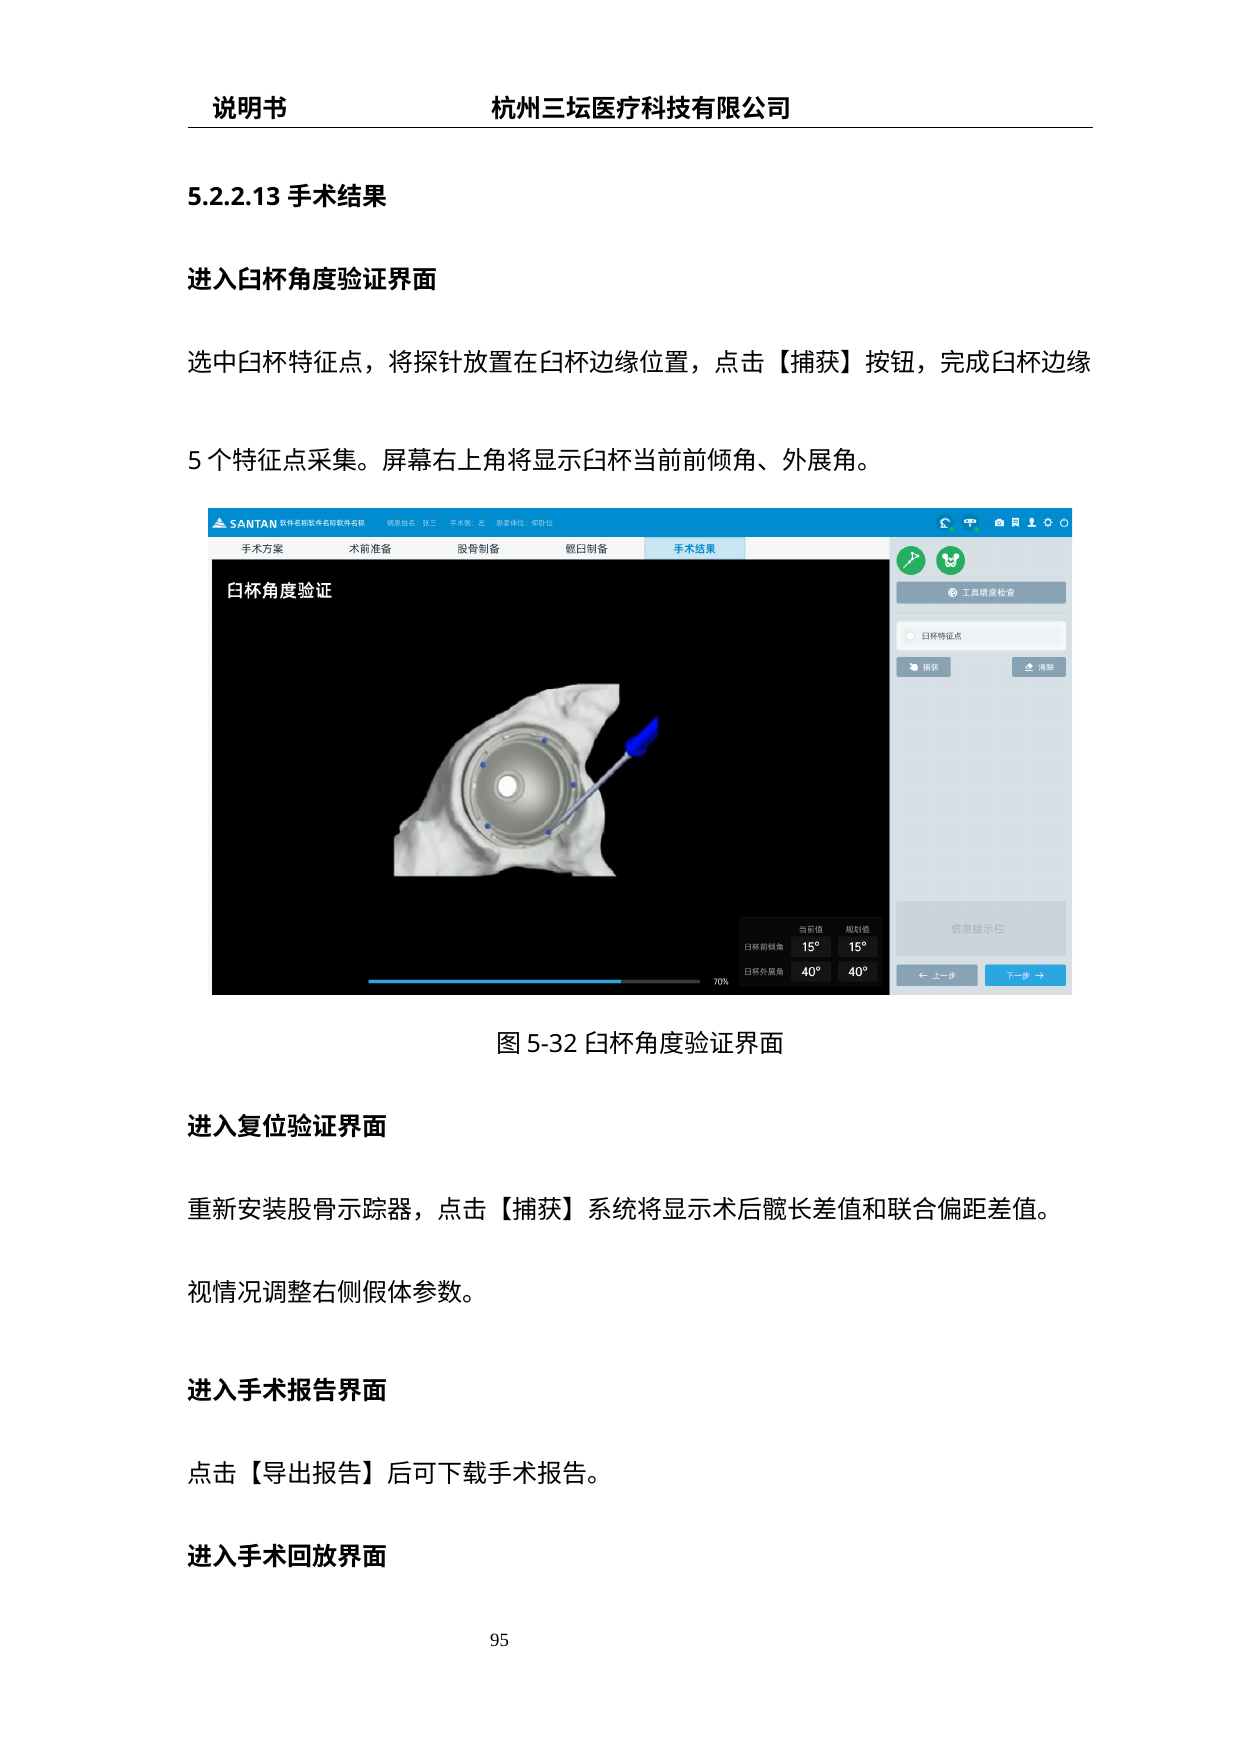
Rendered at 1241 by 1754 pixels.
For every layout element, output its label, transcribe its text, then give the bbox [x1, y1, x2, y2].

text 进入复位验证界面 [187, 1092, 1093, 1157]
picture [208, 538, 1073, 995]
text 重新安装股骨示踪器，点击【捕获】系统将显示术后髋长差值和联合偏距差值。 [187, 1175, 1093, 1240]
text 进入臼杯角度验证界面 [187, 245, 1093, 310]
text 视情况调整右侧假体参数。 进入手术报告界面 [187, 1258, 1093, 1421]
picture [965, 520, 976, 524]
text 选中臼杯特征点，将探针放置在臼杯边缘位置，点击【捕获】按钮，完成臼杯边缘5个特征点采集。屏幕右上角将显示臼杯当前前倾角、外展角。 [187, 328, 1093, 491]
text 进入手术回放界面 [187, 1522, 1093, 1587]
picture [996, 519, 1003, 526]
text 点击【导出报告】后可下载手术报告。 [187, 1439, 1093, 1504]
picture [214, 519, 225, 527]
subtitle 5.2.2.13 手术结果 [187, 162, 1071, 227]
text 图5-32 臼杯角度验证界面 [187, 1009, 1093, 1074]
